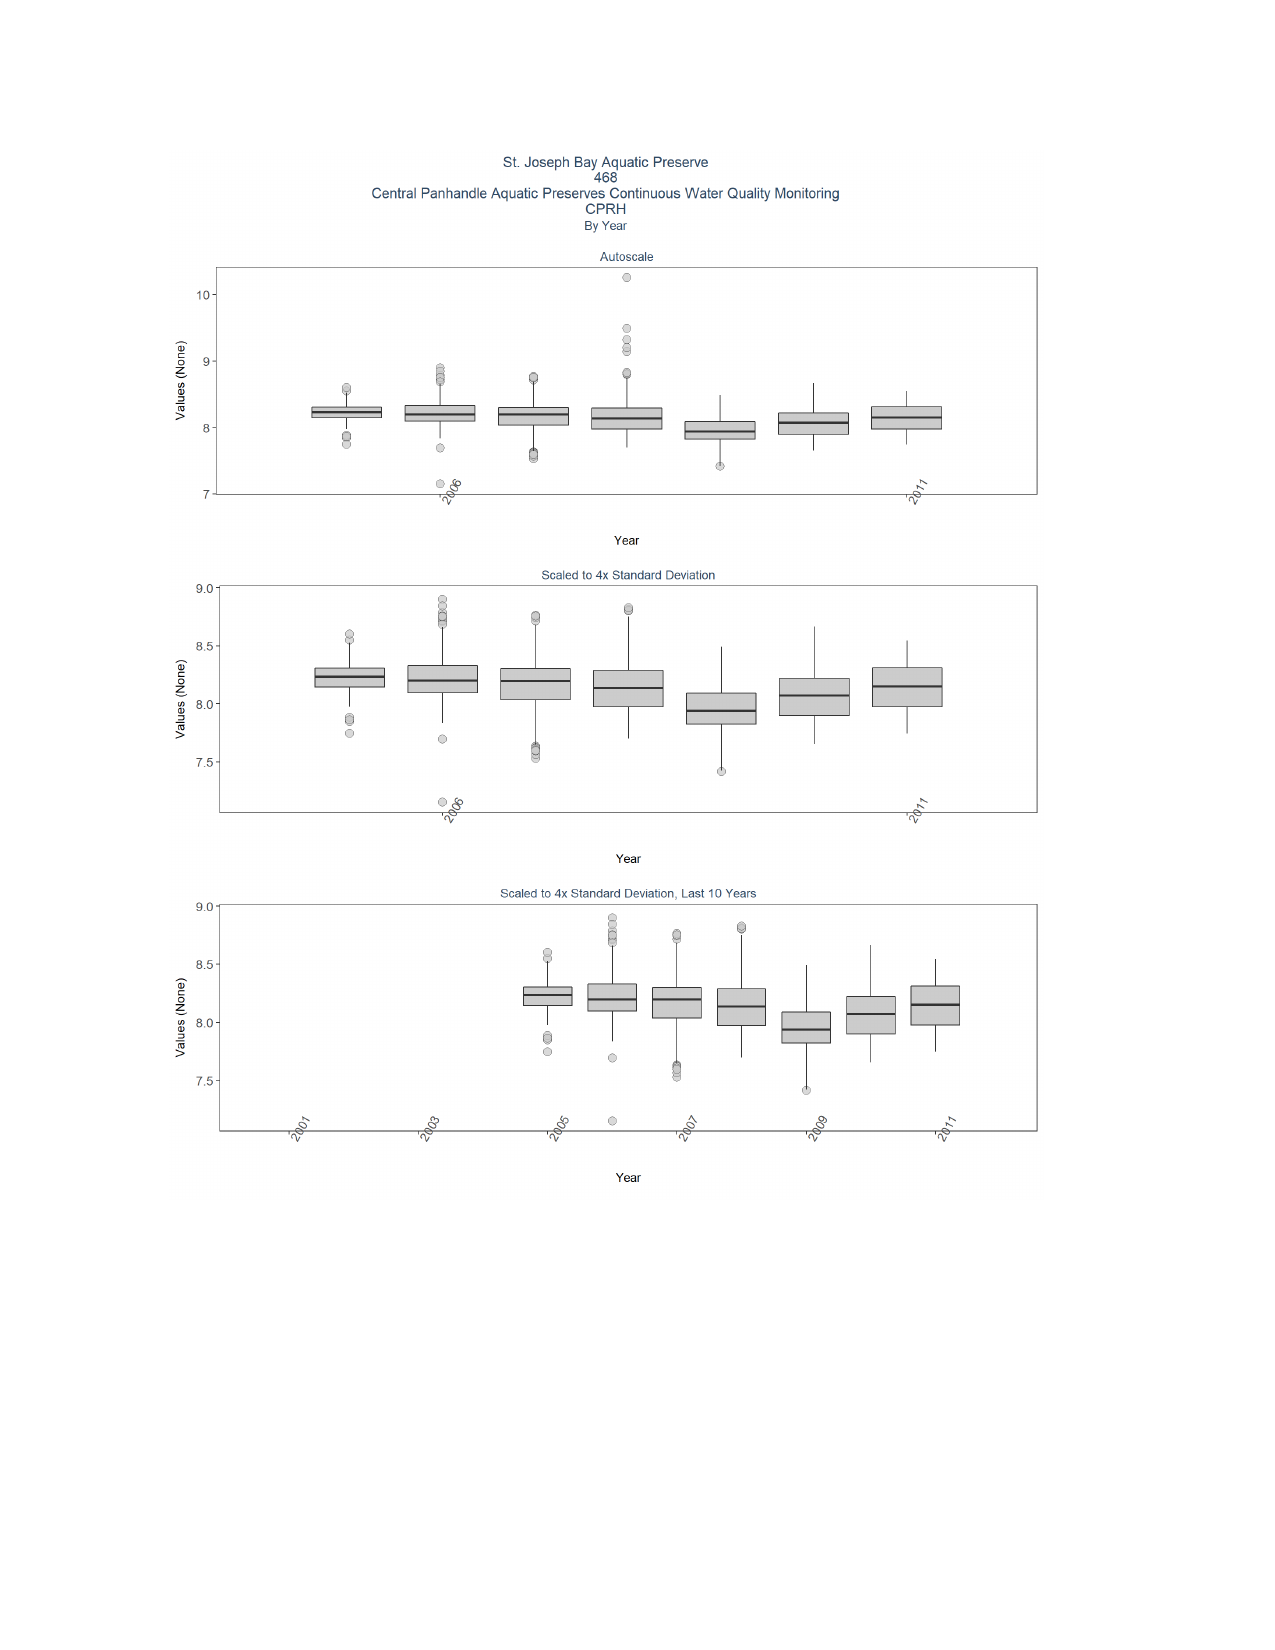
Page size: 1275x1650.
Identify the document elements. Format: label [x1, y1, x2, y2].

picture [168, 150, 1044, 1200]
